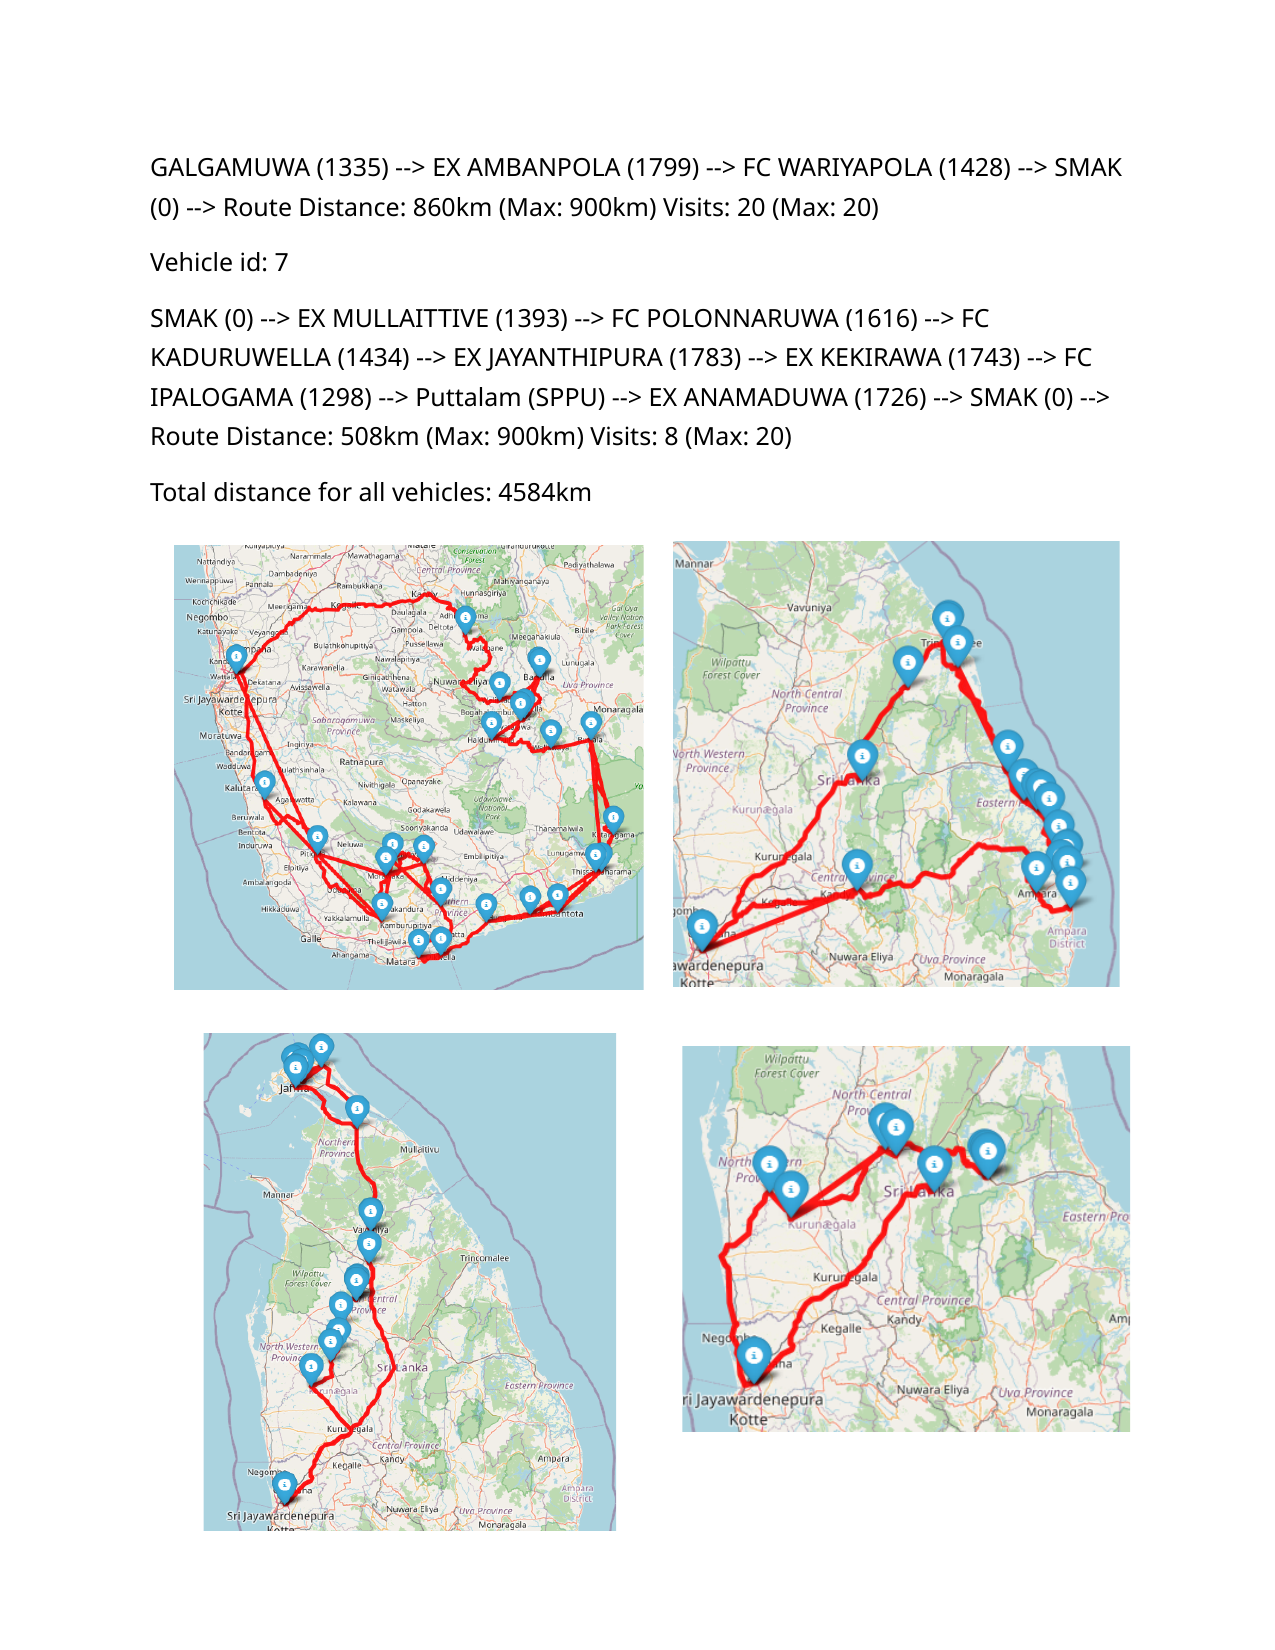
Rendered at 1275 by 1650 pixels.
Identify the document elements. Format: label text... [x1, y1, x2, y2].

picture [203, 1033, 617, 1531]
text Total distance for all vehicles: 4584km [150, 474, 1125, 508]
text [150, 150, 1125, 223]
picture [673, 541, 1120, 987]
text Vehicle id: 7 [150, 245, 1125, 279]
picture [682, 1046, 1130, 1432]
picture [174, 545, 644, 990]
text SMAK (0) --> EX MULLAITTIVE (1393) --> FC POLONNARUWA (1616) --> FC KADURUWELLA (1434) --> EX JAYANTHIPURA (1783) --> EX KEKIRAWA (1743) --> FC IPALOGAMA (1298) --> Puttalam (SPPU) --> EX ANAMADUWA (1726) --> SMAK (0) --> Route Distance: 508km (Max: 900km) Visits: 8 (Max: 20) [150, 301, 1125, 452]
